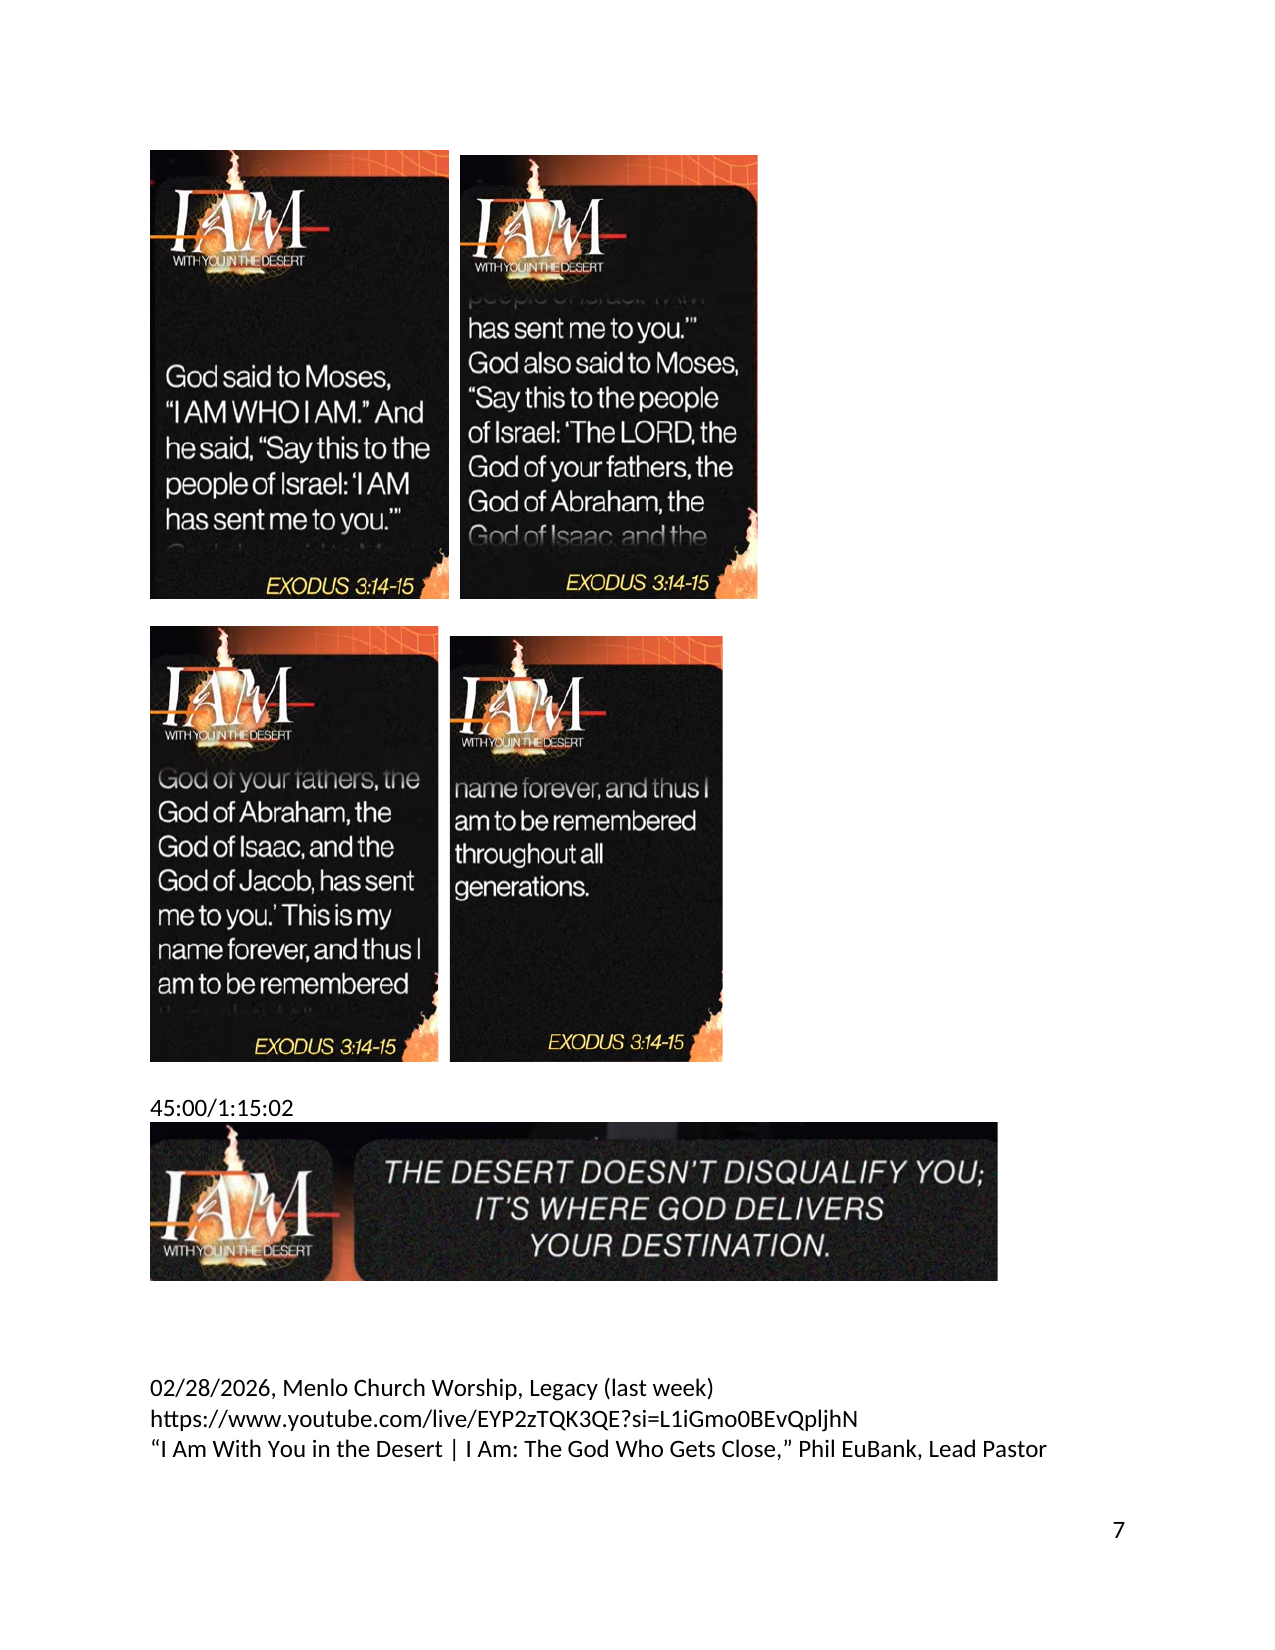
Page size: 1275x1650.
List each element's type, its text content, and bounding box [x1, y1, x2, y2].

picture [460, 155, 758, 599]
picture [150, 1122, 998, 1281]
text 02/28/2026, Menlo Church Worship, Legacy (last week) [150, 1372, 1125, 1403]
picture [150, 626, 439, 1062]
text https://www.youtube.com/live/EYP2zTQK3QE?si=L1iGmo0BEvQpljhN [150, 1403, 1125, 1433]
text 45:00/1:15:02 [150, 1092, 1125, 1122]
picture [449, 636, 723, 1062]
picture [150, 150, 449, 599]
text “I Am With You in the Desert | I Am: The God Who Gets Close,” Phil EuBank, Lead Pastor [150, 1433, 1125, 1464]
